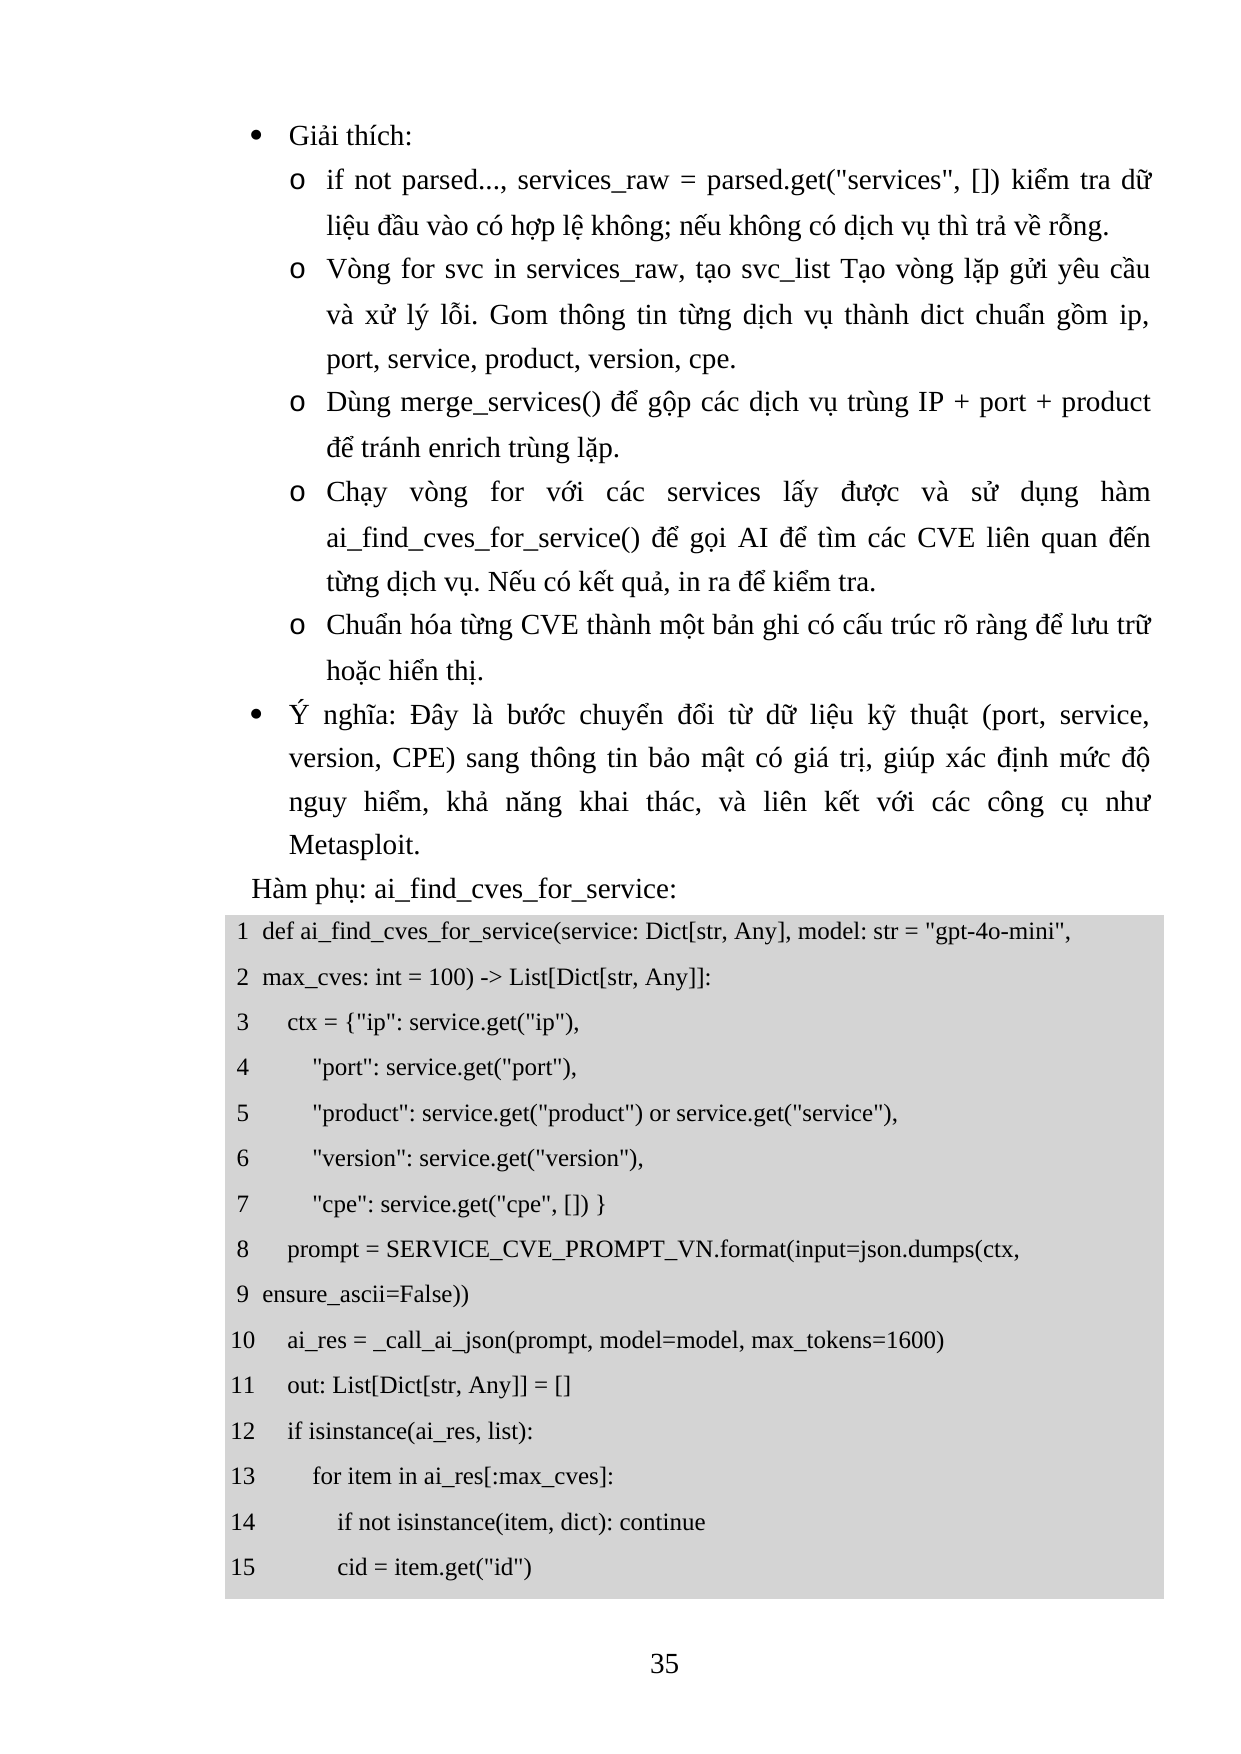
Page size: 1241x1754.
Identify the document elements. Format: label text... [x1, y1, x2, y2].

list if not parsed..., services_raw = parsed.get("services", []) kiểm tra dữ liệu đầu vào có hợp lệ không; nếu không có dịch vụ thì trả về rỗng. [288, 162, 1152, 241]
list Ý nghĩa: Đây là bước chuyển đổi từ dữ liệu kỹ thuật (port, service, version, CPE) sang thông tin bảo mật có giá trị, giúp xác định mức độ nguy hiểm, khả năng khai thác, và liên kết với các công cụ như Metasploit. [251, 697, 1152, 861]
list Dùng merge_services() để gộp các dịch vụ trùng IP + port + product để tránh enrich trùng lặp. [288, 384, 1152, 464]
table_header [225, 915, 260, 1599]
list Chuẩn hóa từng CVE thành một bản ghi có cấu trúc rõ ràng để lưu trữ hoặc hiển thị. [288, 607, 1152, 687]
list Giải thích: [251, 118, 1152, 152]
list Vòng for svc in services_raw, tạo svc_list Tạo vòng lặp gửi yêu cầu và xử lý lỗi. Gom thông tin từng dịch vụ thành dict chuẩn gồm ip, port, service, product, version, cpe. [288, 251, 1152, 374]
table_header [260, 915, 1164, 1599]
list Chạy vòng for với các services lấy được và sử dụng hàm ai_find_cves_for_service() để gọi AI để tìm các CVE liên quan đến từng dịch vụ. Nếu có kết quả, in ra để kiểm tra. [288, 474, 1152, 597]
text Hàm phụ: ai_find_cves_for_service: [177, 871, 1152, 904]
